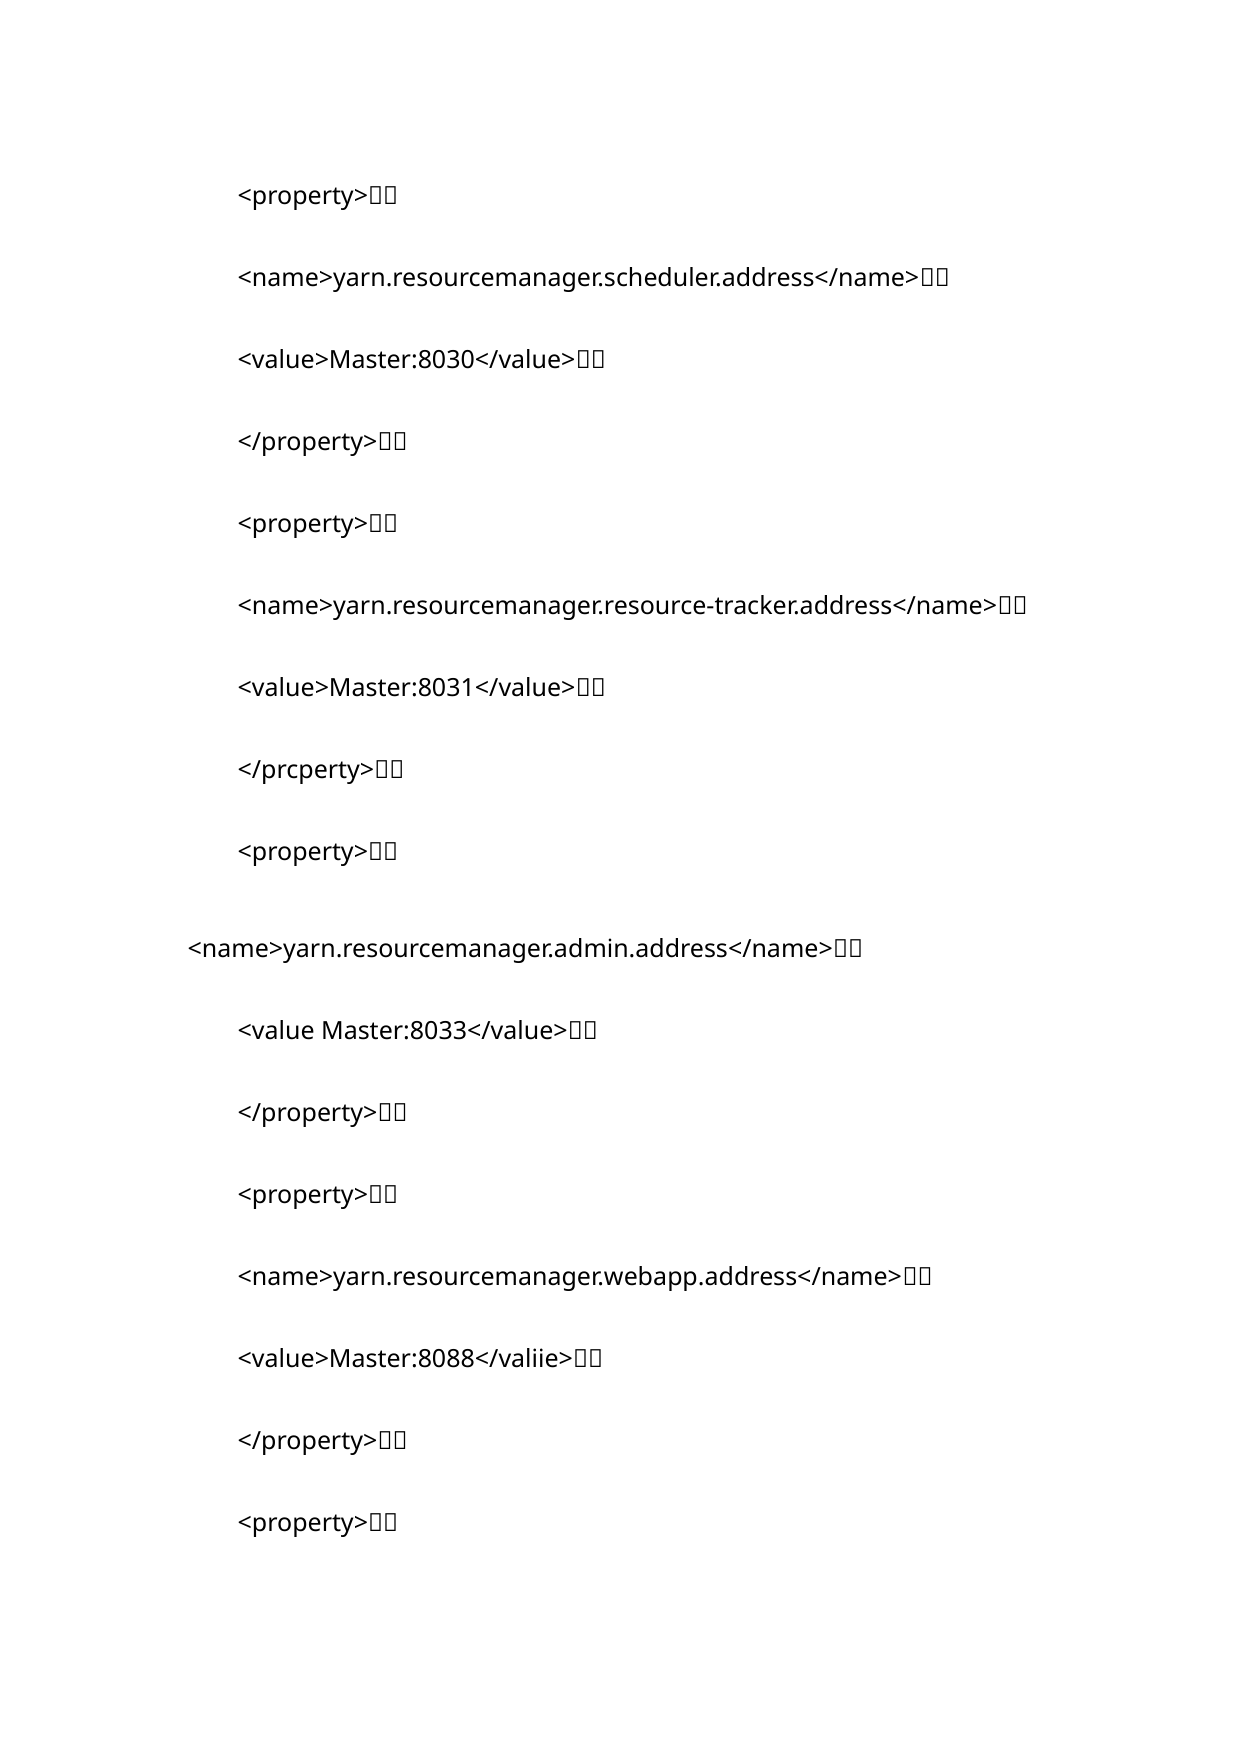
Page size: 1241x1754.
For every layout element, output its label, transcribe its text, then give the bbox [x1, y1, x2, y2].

text <name>yarn.resourcemanager.scheduler.address</name> [187, 244, 1053, 309]
text <name>yarn.resourcemanager.resource-tracker.address</name> [187, 572, 1053, 637]
text <name>yarn.resourcemanager.webapp.address</name> [187, 1243, 1053, 1308]
text <value>Master:8030</value> [187, 326, 1053, 391]
text <property> [187, 162, 1053, 227]
text <property> [187, 490, 1053, 555]
text <value>Master:8088</valiie> [187, 1325, 1053, 1390]
text <property> [187, 1161, 1053, 1226]
text </property> [187, 1407, 1053, 1472]
text </property> [187, 1079, 1053, 1144]
text </prcperty> [187, 736, 1053, 801]
text <value>Master:8031</value> [187, 654, 1053, 719]
text <property> [187, 1489, 1053, 1554]
text <property> <name>yarn.resourcemanager.admin.address</name> [187, 818, 1053, 980]
text <value Master:8033</value> [187, 997, 1053, 1062]
text </property> [187, 408, 1053, 473]
